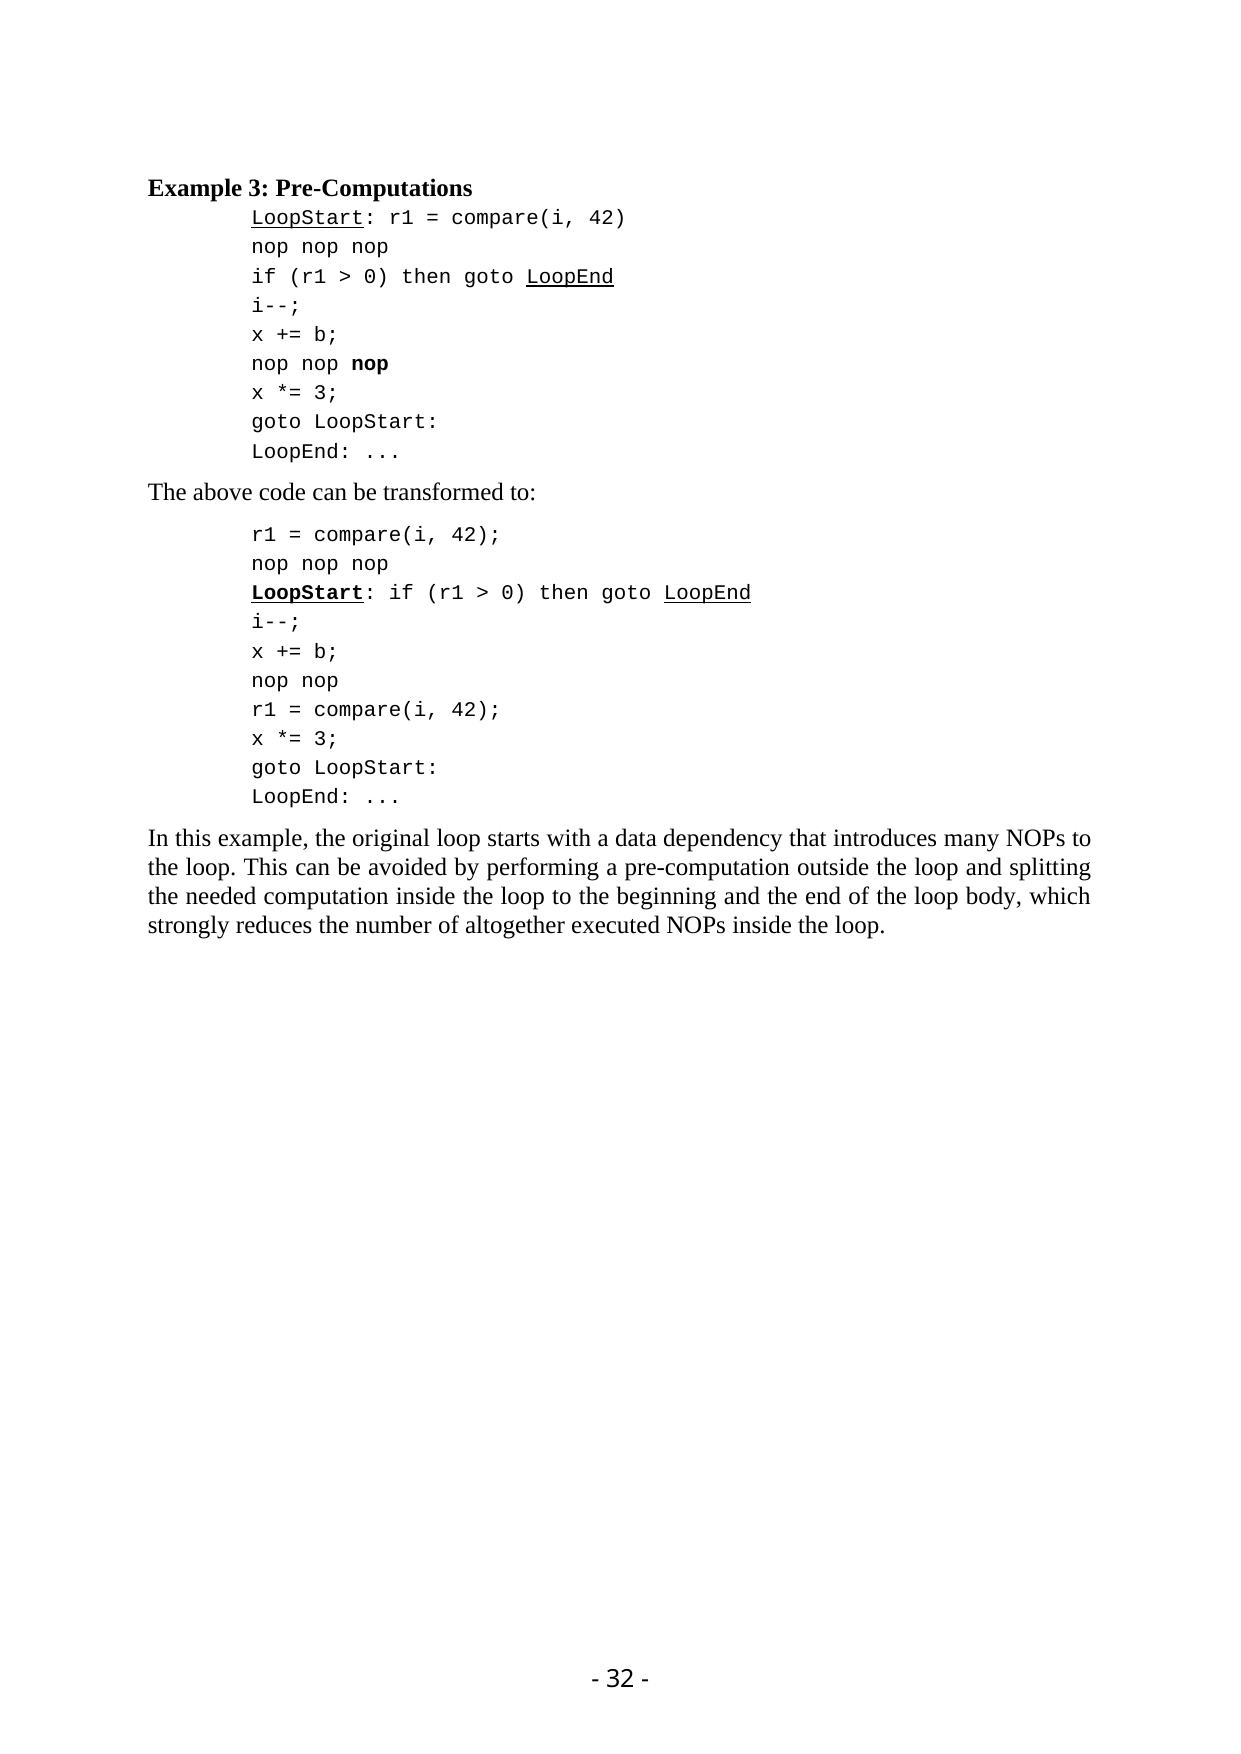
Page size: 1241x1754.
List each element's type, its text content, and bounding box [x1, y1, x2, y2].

text r1 = compare(i, 42); [251, 518, 1092, 548]
text x *= 3; [251, 723, 1092, 752]
text LoopEnd: ... [251, 781, 1092, 810]
text The above code can be transformed to: [148, 477, 1092, 506]
text LoopEnd: ... [251, 435, 1092, 464]
text nop nop nop [251, 231, 1092, 260]
text x *= 3; [251, 377, 1092, 406]
text if (r1 > 0) then goto LoopEnd [251, 260, 1092, 289]
text LoopStart: if (r1 > 0) then goto LoopEnd [251, 577, 1092, 606]
text nop nop nop [251, 548, 1092, 577]
text x += b; [251, 635, 1092, 664]
text In this example, the original loop starts with a data dependency that introduces many NOPs to the loop. This can be avoided by performing a pre-computation outside the loop and splitting the needed computation inside the loop to the beginning and the end of the loop body, which strongly reduces the number of altogether executed NOPs inside the loop. [148, 823, 1092, 939]
text i--; [251, 289, 1092, 318]
text nop nop [251, 664, 1092, 693]
text LoopStart: r1 = compare(i, 42) [251, 202, 1092, 231]
text goto LoopStart: [251, 406, 1092, 435]
text Example 3: Pre-Computations [148, 173, 1092, 202]
text x += b; [251, 318, 1092, 348]
text r1 = compare(i, 42); [251, 693, 1092, 723]
text nop nop nop [251, 348, 1092, 377]
text i--; [251, 606, 1092, 635]
text goto LoopStart: [251, 752, 1092, 781]
